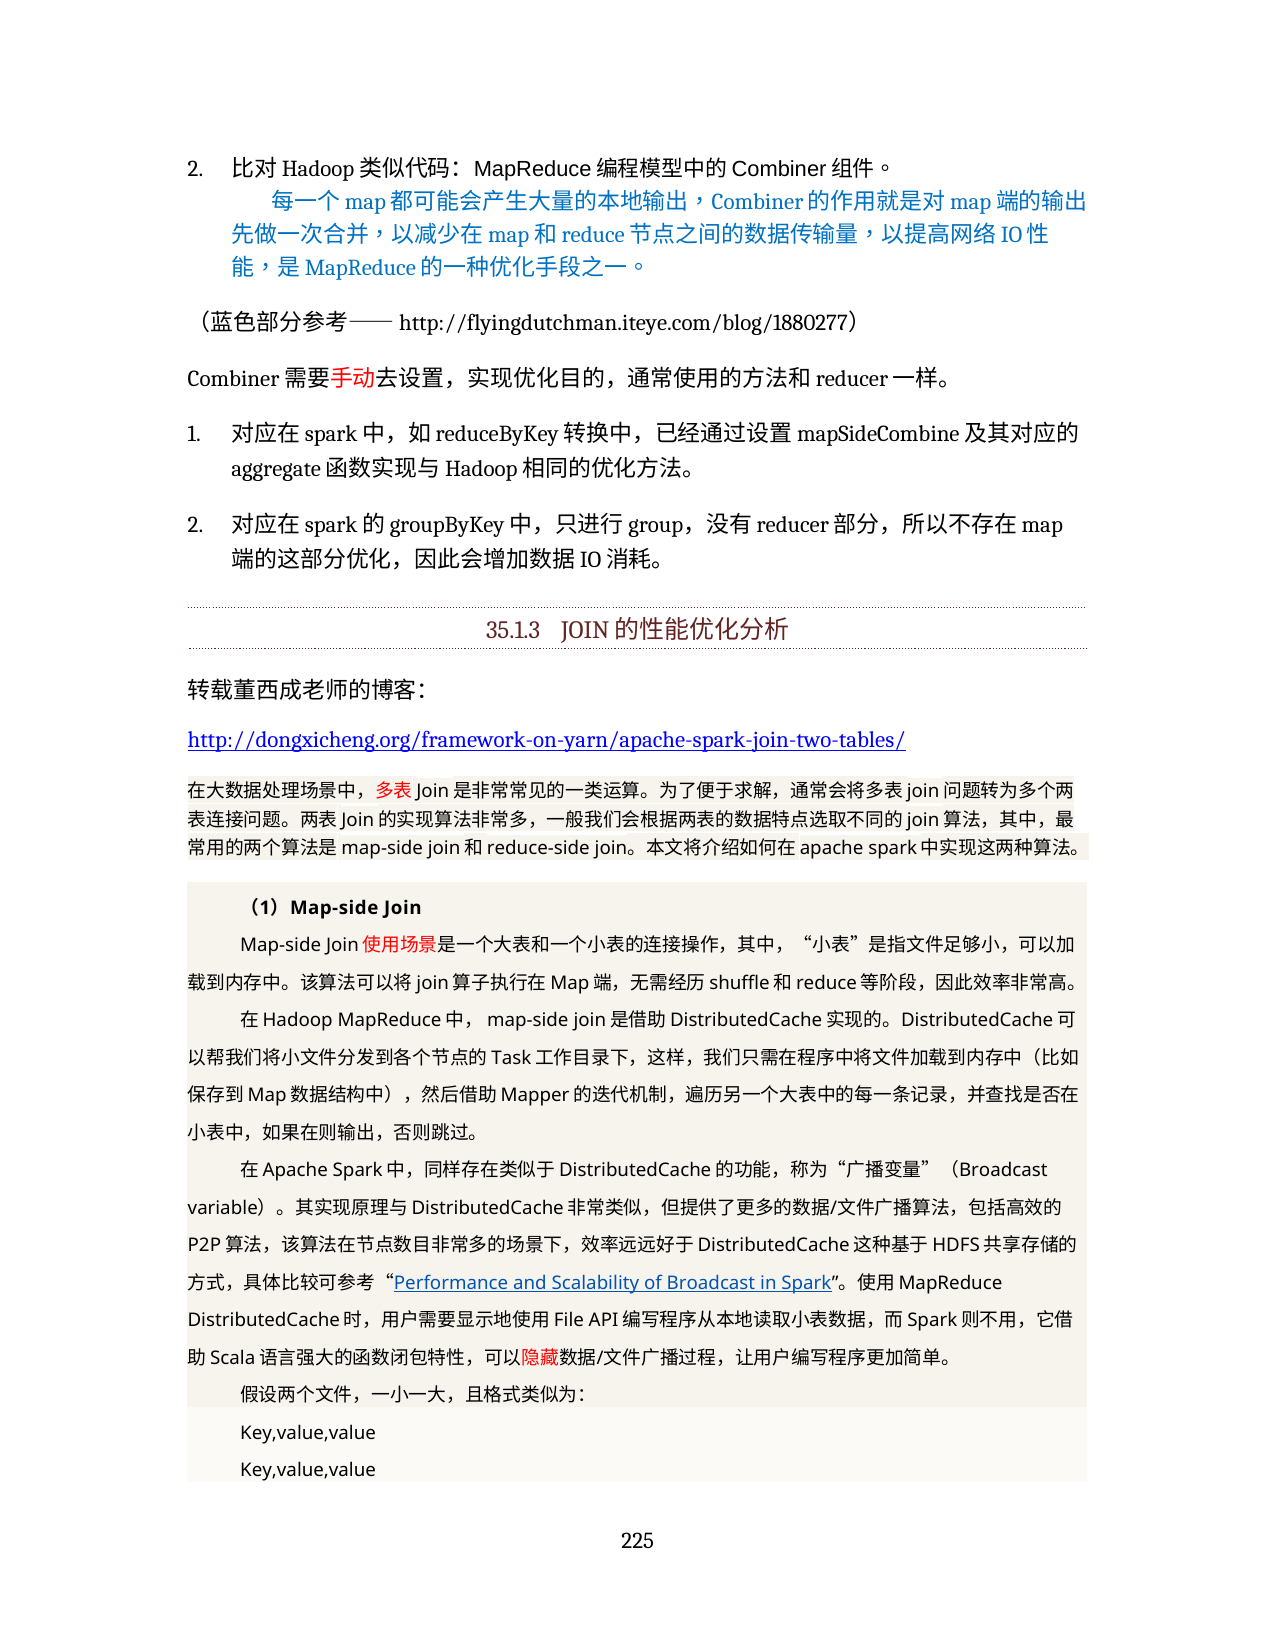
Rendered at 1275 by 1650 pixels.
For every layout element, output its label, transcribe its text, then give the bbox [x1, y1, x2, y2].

text （1）Map-side Join [187, 882, 1087, 920]
subtitle join的性能优化分析 [187, 607, 1087, 649]
text Combiner需要手动去设置，实现优化目的，通常使用的方法和reducer一样。 [187, 360, 1087, 393]
text （蓝色部分参考—— http://flyingdutchman.iteye.com/blog/1880277） [187, 304, 1087, 337]
text 在Apache Spark中，同样存在类似于DistributedCache的功能，称为“广播变量”（Broadcast variable）。其实现原理与DistributedCache非常类似，但提供了更多的数据/文件广播算法，包括高效的P2P算法，该算法在节点数目非常多的场景下，效率远远好于DistributedCache这种基于HDFS共享存储的方式，具体比较可参考“Performance and Scalability of Broadcast in Spark”。使用MapReduce DistributedCache时，用户需要显示地使用File API编写程序从本地读取小表数据，而Spark则不用，它借助Scala语言强大的函数闭包特性，可以隐藏数据/文件广播过程，让用户编写程序更加简单。 [187, 1145, 1087, 1370]
text Key,value,value [187, 1445, 1087, 1482]
text 在大数据处理场景中，多表Join是非常常见的一类运算。为了便于求解，通常会将多表join问题转为多个两表连接问题。两表Join的实现算法非常多，一般我们会根据两表的数据特点选取不同的join算法，其中，最常用的两个算法是map-side join和reduce-side join。本文将介绍如何在apache spark中实现这两种算法。 [187, 776, 1087, 860]
text 转载董西成老师的博客： [187, 672, 1087, 705]
text http://dongxicheng.org/framework-on-yarn/apache-spark-join-two-tables/ [187, 727, 1087, 754]
list 对应在spark的groupByKey中，只进行group，没有reducer部分，所以不存在map端的这部分优化，因此会增加数据IO消耗。 [187, 506, 1087, 574]
list 对应在spark中，如reduceByKey转换中，已经通过设置mapSideCombine及其对应的aggregate函数实现与Hadoop相同的优化方法。 [187, 415, 1087, 483]
list 比对Hadoop类似代码：MapReduce编程模型中的Combiner组件。 每一个map都可能会产生大量的本地输出，Combiner的作用就是对map端的输出先做一次合并，以减少在map和reduce节点之间的数据传输量，以提高网络IO性能，是MapReduce的一种优化手段之一。 [187, 150, 1087, 282]
text 假设两个文件，一小一大，且格式类似为： [187, 1370, 1087, 1407]
text Key,value,value [187, 1407, 1087, 1445]
text Map-side Join使用场景是一个大表和一个小表的连接操作，其中，“小表”是指文件足够小，可以加载到内存中。该算法可以将join算子执行在Map端，无需经历shuffle和reduce等阶段，因此效率非常高。 [187, 920, 1087, 995]
text 在Hadoop MapReduce中， map-side join是借助DistributedCache实现的。DistributedCache可以帮我们将小文件分发到各个节点的Task工作目录下，这样，我们只需在程序中将文件加载到内存中（比如保存到Map数据结构中），然后借助Mapper的迭代机制，遍历另一个大表中的每一条记录，并查找是否在小表中，如果在则输出，否则跳过。 [187, 995, 1087, 1145]
